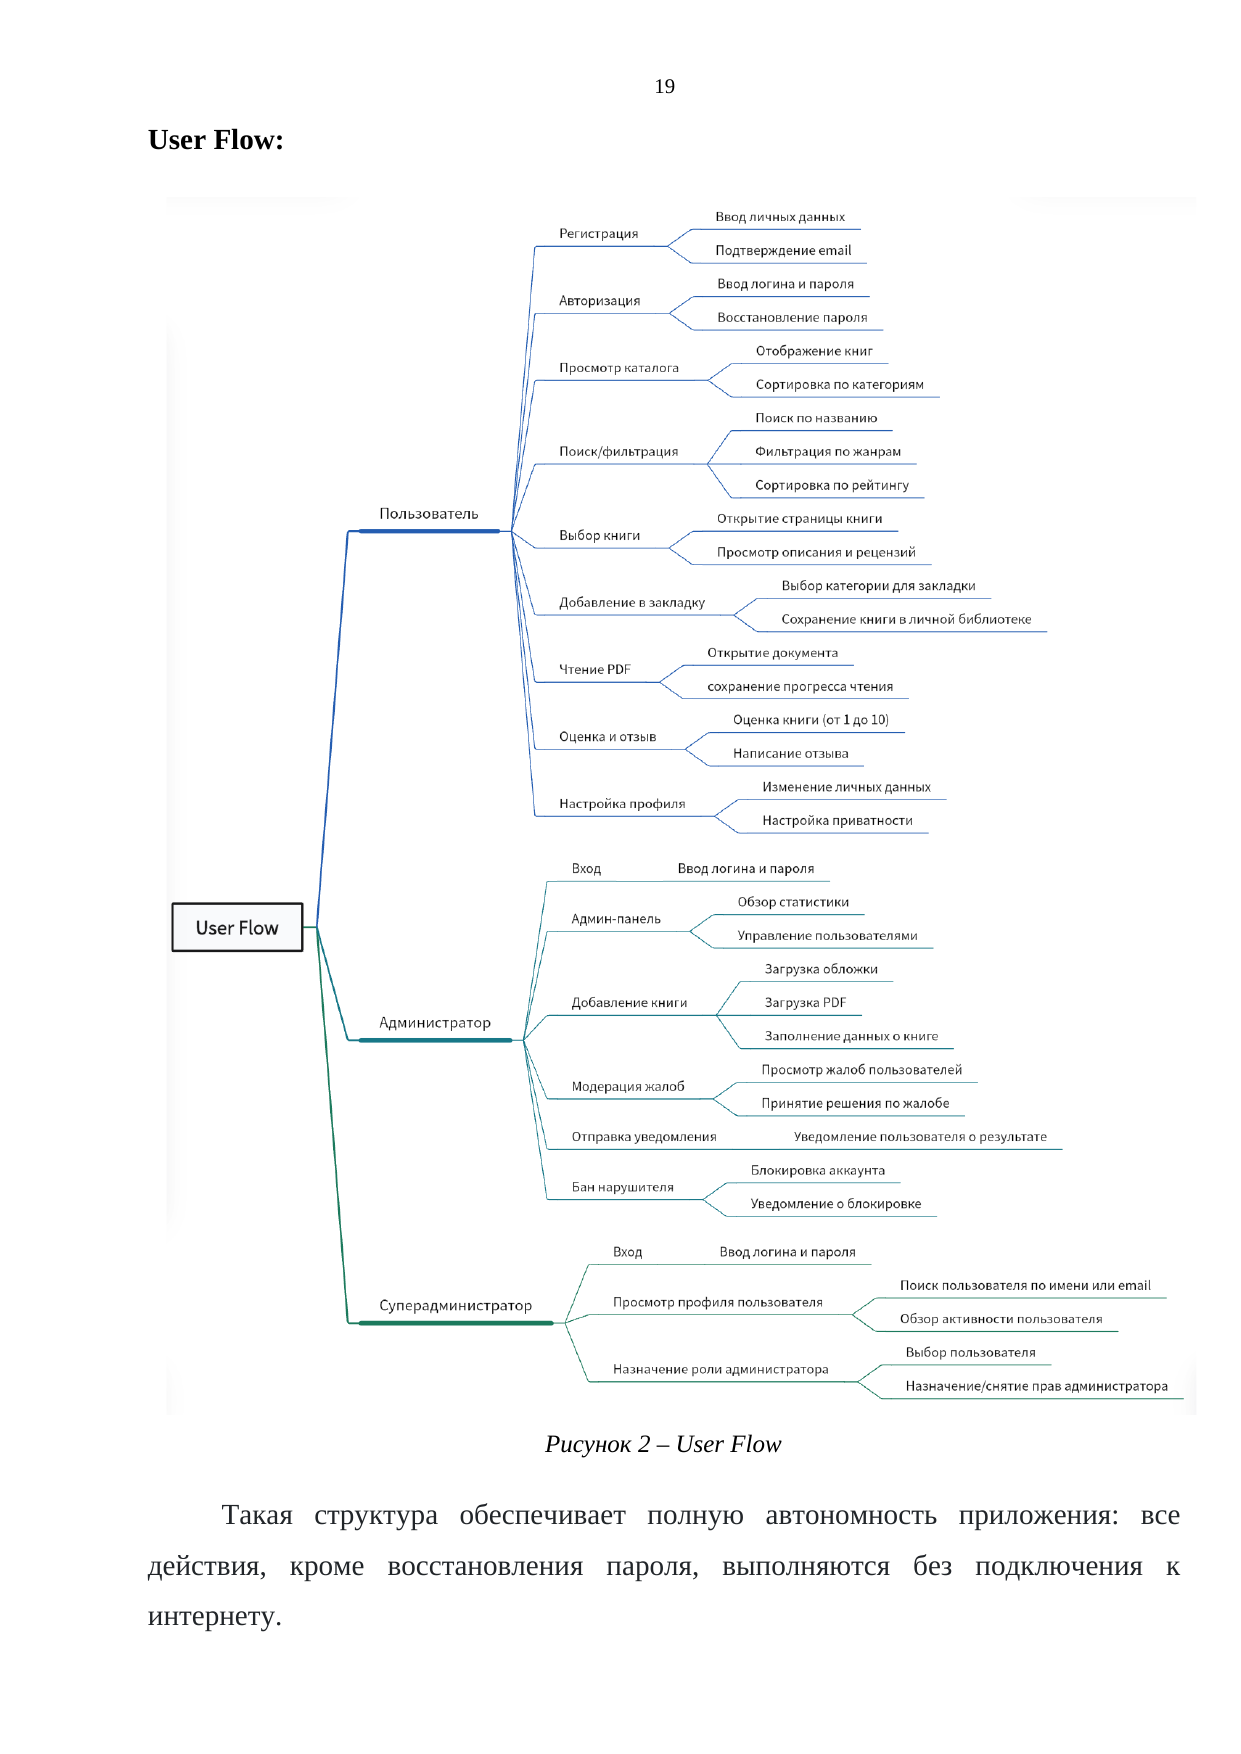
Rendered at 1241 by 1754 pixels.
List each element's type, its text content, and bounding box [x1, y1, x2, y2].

picture [166, 197, 1197, 1415]
text User Flow: [148, 122, 1181, 156]
text Такая структура обеспечивает полную автономность приложения: все действия, кроме восстановления пароля, выполняются без подключения к интернету. [148, 1497, 1181, 1632]
